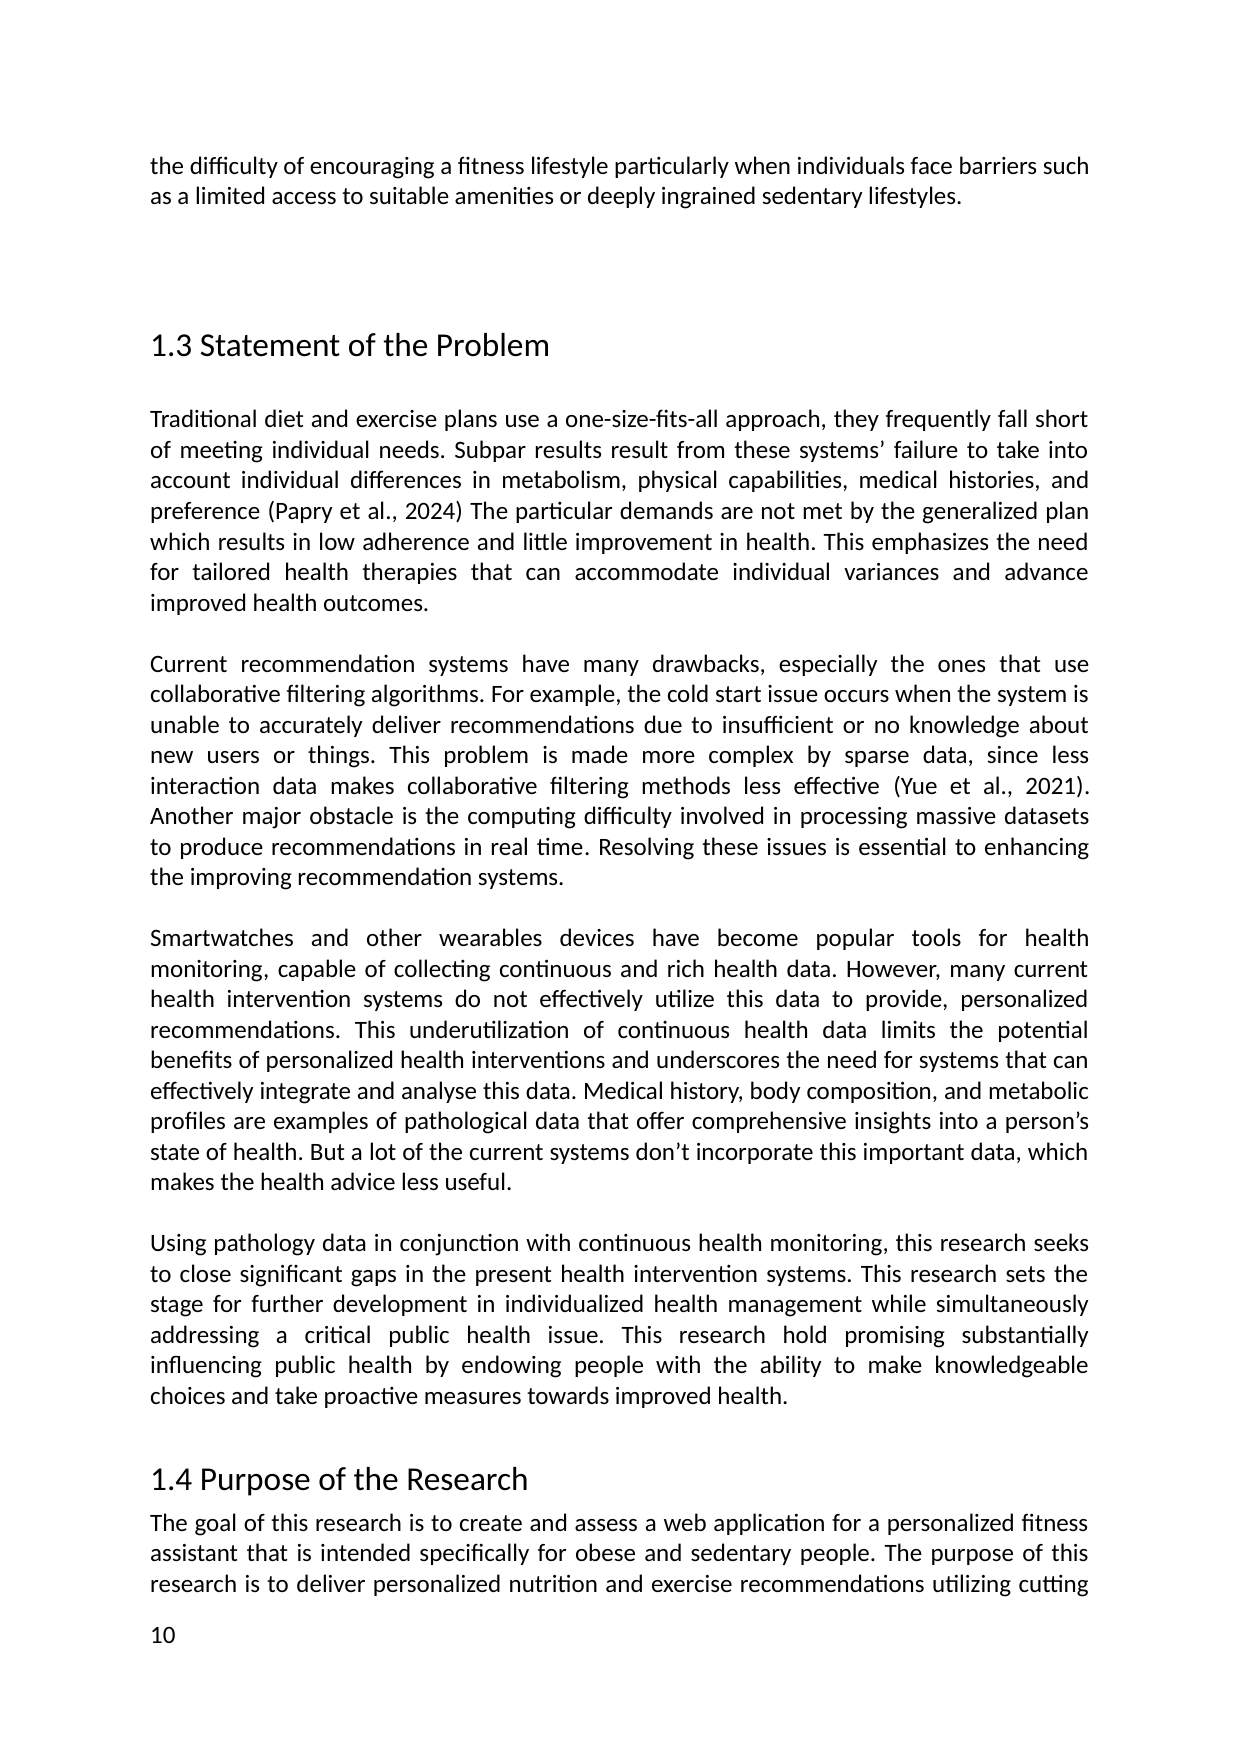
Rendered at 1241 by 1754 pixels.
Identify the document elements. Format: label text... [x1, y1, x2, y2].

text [150, 150, 1090, 211]
text Current recommendation systems have many drawbacks, especially the ones that use collaborative filtering algorithms. For example, the cold start issue occurs when the system is unable to accurately deliver recommendations due to insufficient or no knowledge about new users or things. This problem is made more complex by sparse data, since less interaction data makes collaborative filtering methods less effective . Another major obstacle is the computing difficulty involved in processing massive datasets to produce recommendations in real time. Resolving these issues is essential to enhancing the improving recommendation systems. [150, 648, 1090, 892]
subtitle 1.4 Purpose of the Research [150, 1458, 1090, 1499]
subtitle 1.3 Statement of the Problem [150, 324, 1090, 365]
text Traditional diet and exercise plans use a one-size-fits-all approach, they frequently fall short of meeting individual needs. Subpar results result from these systems’ failure to take into account individual differences in metabolism, physical capabilities, medical histories, and preference The particular demands are not met by the generalized plan which results in low adherence and little improvement in health. This emphasizes the need for tailored health therapies that can accommodate individual variances and advance improved health outcomes. [150, 403, 1090, 617]
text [150, 1507, 1090, 1598]
text Using pathology data in conjunction with continuous health monitoring, this research seeks to close significant gaps in the present health intervention systems. This research sets the stage for further development in individualized health management while simultaneously addressing a critical public health issue. This research hold promising substantially influencing public health by endowing people with the ability to make knowledgeable choices and take proactive measures towards improved health. [150, 1228, 1090, 1411]
text Smartwatches and other wearables devices have become popular tools for health monitoring, capable of collecting continuous and rich health data. However, many current health intervention systems do not effectively utilize this data to provide, personalized recommendations. This underutilization of continuous health data limits the potential benefits of personalized health interventions and underscores the need for systems that can effectively integrate and analyse this data. Medical history, body composition, and metabolic profiles are examples of pathological data that offer comprehensive insights into a person’s state of health. But a lot of the current systems don’t incorporate this important data, which makes the health advice less useful. [150, 922, 1090, 1197]
